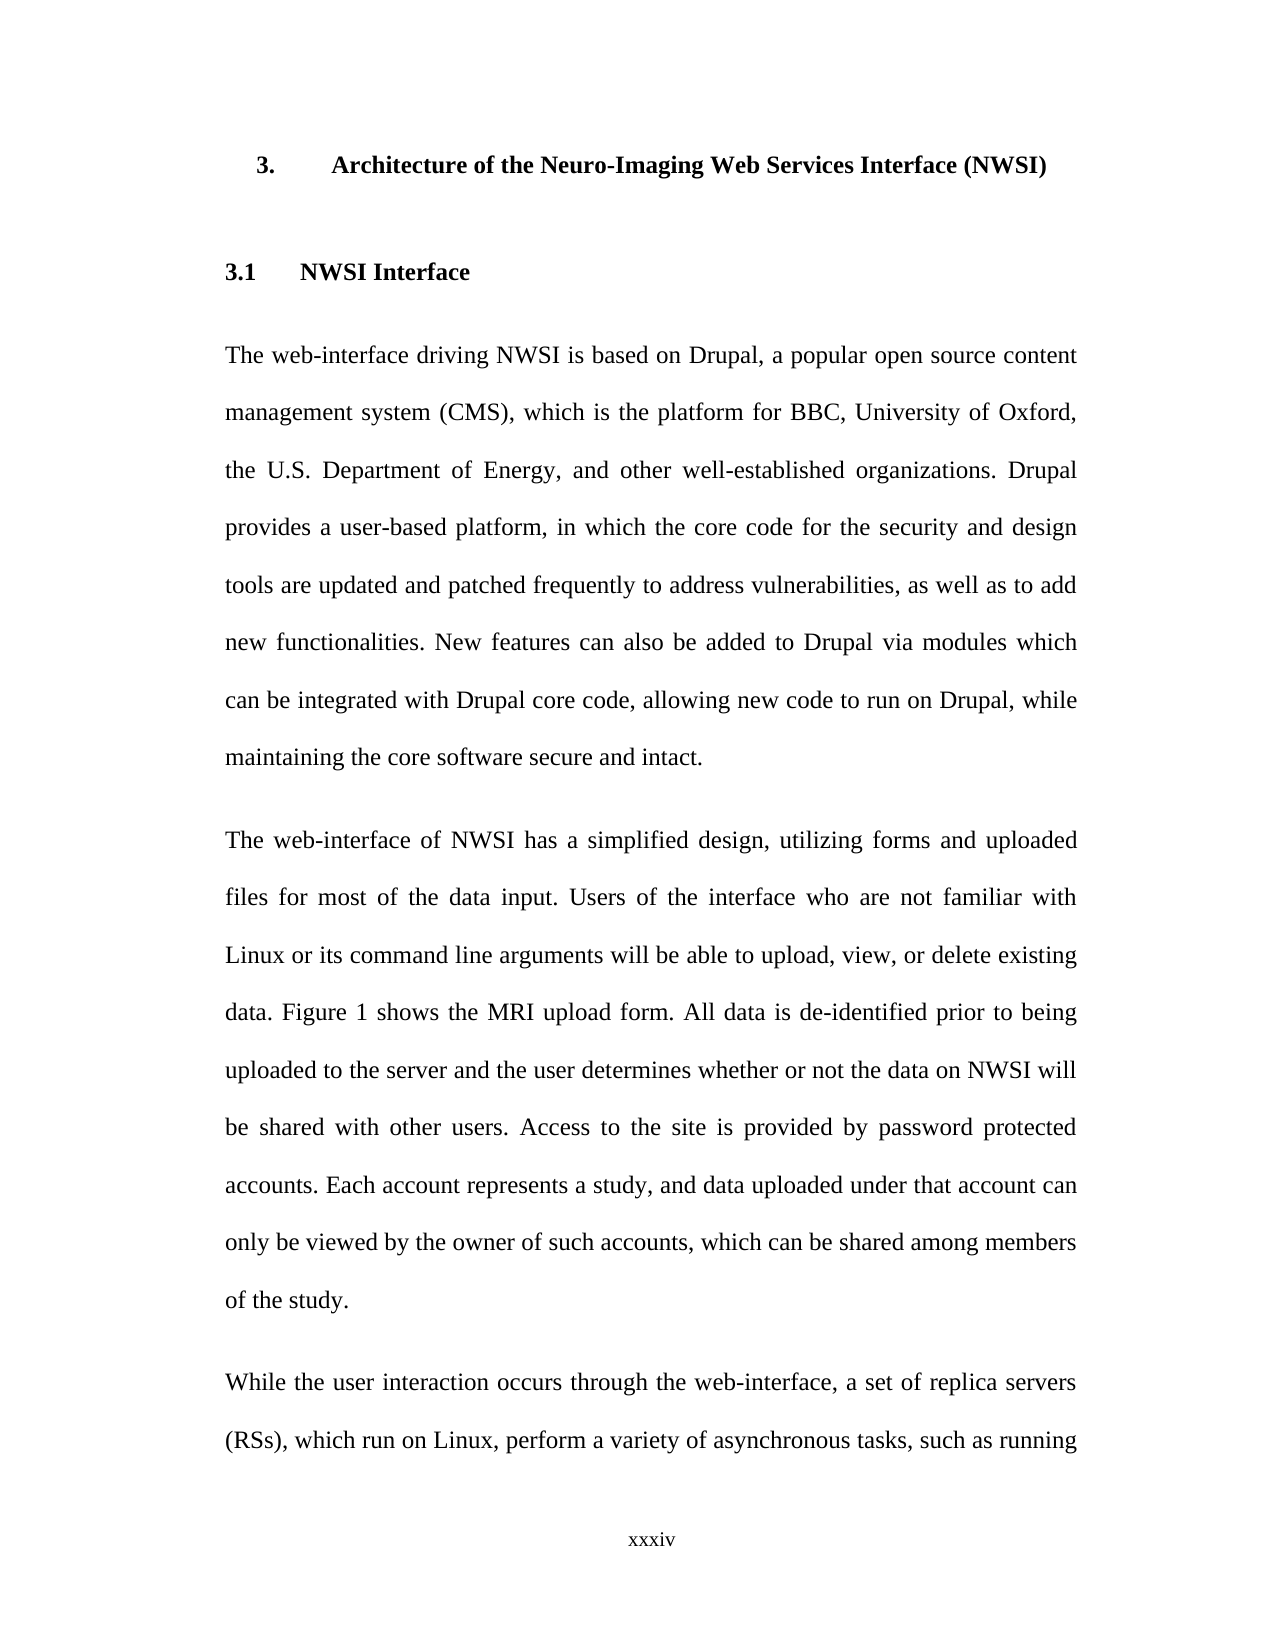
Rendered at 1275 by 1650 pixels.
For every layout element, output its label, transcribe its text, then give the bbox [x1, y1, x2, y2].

subtitle Architecture of the Neuro-Imaging Web Services Interface (NWSI) [225, 150, 1078, 179]
subtitle NWSI Interface [225, 257, 1078, 286]
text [225, 1367, 1078, 1454]
text The web-interface driving NWSI is based on Drupal, a popular open source content management system (CMS), which is the platform for BBC, University of Oxford, the U.S. Department of Energy, and other well-established organizations. Drupal provides a user-based platform, in which the core code for the security and design tools are updated and patched frequently to address vulnerabilities, as well as to add new functionalities. New features can also be added to Drupal via modules which can be integrated with Drupal core code, allowing new code to run on Drupal, while maintaining the core software secure and intact. [225, 340, 1078, 771]
text The web-interface of NWSI has a simplified design, utilizing forms and uploaded files for most of the data input. Users of the interface who are not familiar with Linux or its command line arguments will be able to upload, view, or delete existing data. Figure 1 shows the MRI upload form. All data is de-identified prior to being uploaded to the server and the user determines whether or not the data on NWSI will be shared with other users. Access to the site is provided by password protected accounts. Each account represents a study, and data uploaded under that account can only be viewed by the owner of such accounts, which can be shared among members of the study. [225, 825, 1078, 1314]
